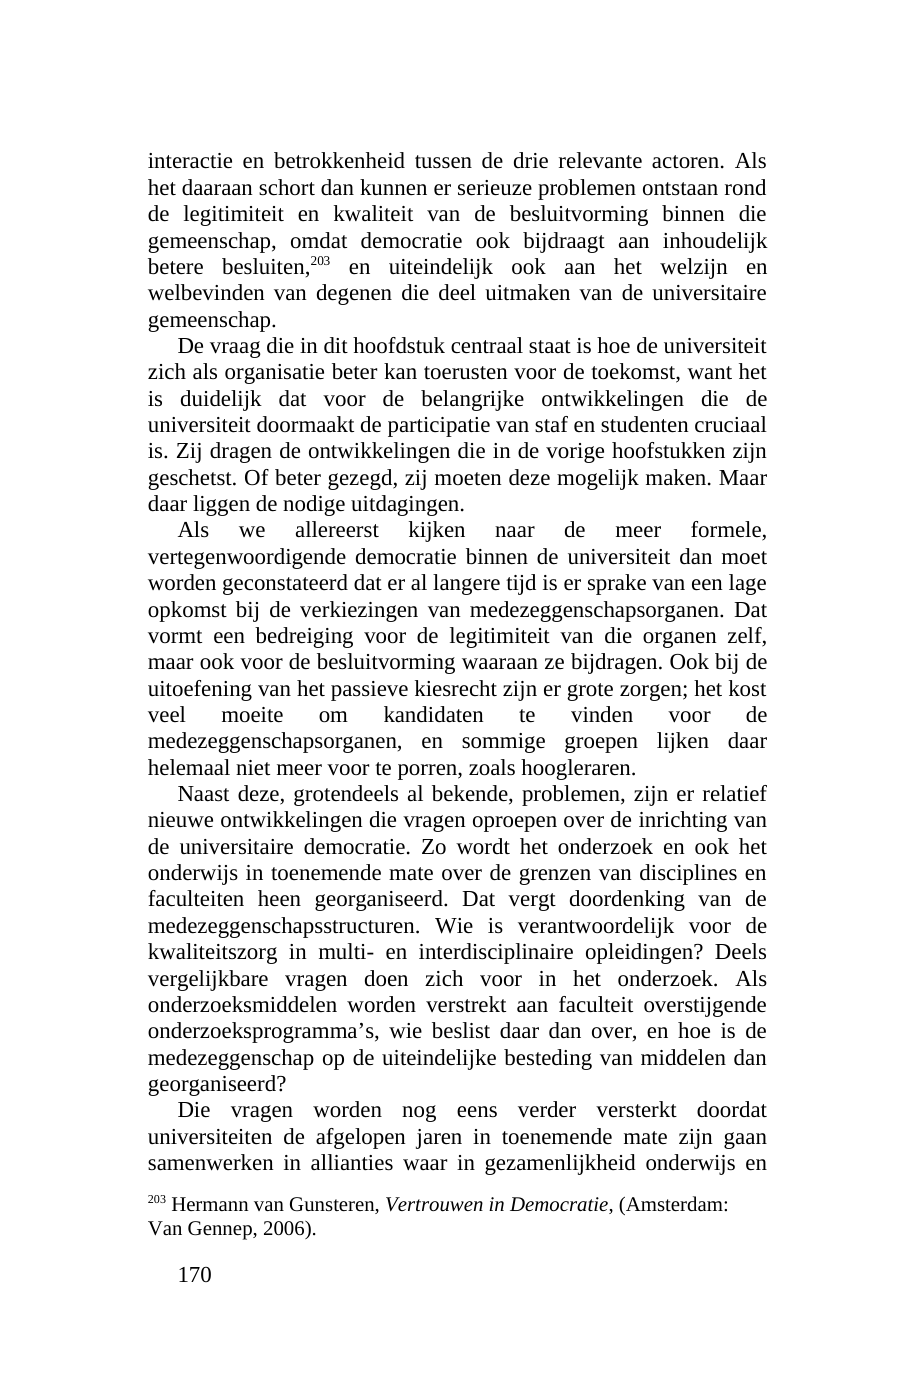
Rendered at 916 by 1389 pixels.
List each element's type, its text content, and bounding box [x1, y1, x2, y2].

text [148, 1096, 768, 1175]
text Als we allereerst kijken naar de meer formele, vertegenwoordigende democratie binnen de universiteit dan moet worden geconstateerd dat er al langere tijd is er sprake van een lage opkomst bij de verkiezingen van medezeggenschapsorganen. Dat vormt een bedreiging voor de legitimiteit van die organen zelf, maar ook voor de besluitvorming waaraan ze bijdragen. Ook bij de uitoefening van het passieve kiesrecht zijn er grote zorgen; het kost veel moeite om kandidaten te vinden voor de medezeggenschapsorganen, en sommige groepen lijken daar helemaal niet meer voor te porren, zoals hoogleraren. [148, 517, 768, 780]
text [148, 148, 768, 332]
text De vraag die in dit hoofdstuk centraal staat is hoe de universiteit zich als organisatie beter kan toerusten voor de toekomst, want het is duidelijk dat voor de belangrijke ontwikkelingen die de universiteit doormaakt de participatie van staf en studenten cruciaal is. Zij dragen de ontwikkelingen die in de vorige hoofstukken zijn geschetst. Of beter gezegd, zij moeten deze mogelijk maken. Maar daar liggen de nodige uitdagingen. [148, 332, 768, 517]
text Naast deze, grotendeels al bekende, problemen, zijn er relatief nieuwe ontwikkelingen die vragen oproepen over de inrichting van de universitaire democratie. Zo wordt het onderzoek en ook het onderwijs in toenemende mate over de grenzen van disciplines en faculteiten heen georganiseerd. Dat vergt doordenking van de medezeggenschapsstructuren. Wie is verantwoordelijk voor de kwaliteitszorg in multi- en interdisciplinaire opleidingen? Deels vergelijkbare vragen doen zich voor in het onderzoek. Als onderzoeksmiddelen worden verstrekt aan faculteit overstijgende onderzoeksprogramma’s, wie beslist daar dan over, en hoe is de medezeggenschap op de uiteindelijke besteding van middelen dan georganiseerd? [148, 780, 768, 1096]
